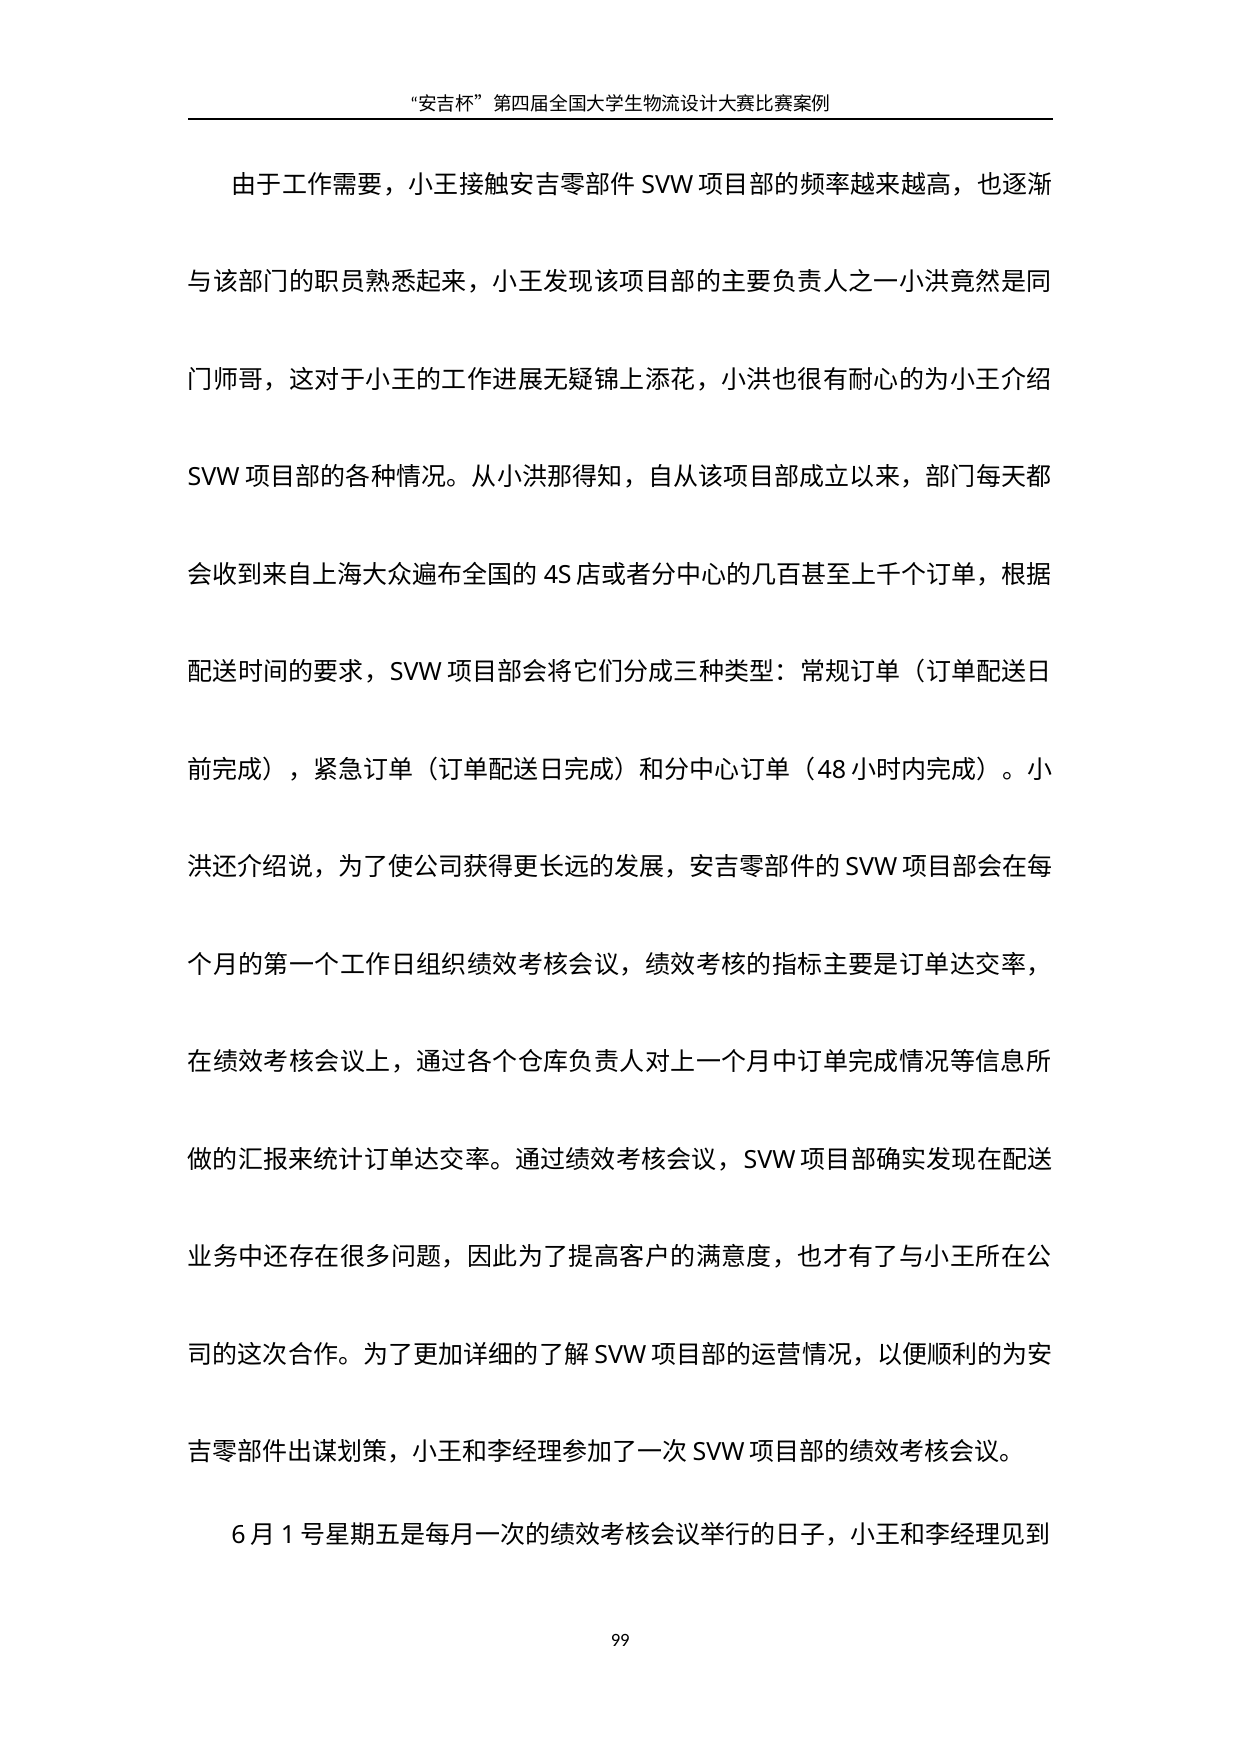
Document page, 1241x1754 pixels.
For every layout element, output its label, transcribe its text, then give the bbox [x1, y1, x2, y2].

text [187, 1501, 1053, 1566]
text 由于工作需要，小王接触安吉零部件SVW项目部的频率越来越高，也逐渐与该部门的职员熟悉起来，小王发现该项目部的主要负责人之一小洪竟然是同门师哥，这对于小王的工作进展无疑锦上添花，小洪也很有耐心的为小王介绍SVW项目部的各种情况。从小洪那得知，自从该项目部成立以来，部门每天都会收到来自上海大众遍布全国的4S店或者分中心的几百甚至上千个订单，根据配送时间的要求，SVW项目部会将它们分成三种类型：常规订单（订单配送日前完成），紧急订单（订单配送日完成）和分中心订单（48小时内完成）。小洪还介绍说，为了使公司获得更长远的发展，安吉零部件的SVW项目部会在每个月的第一个工作日组织绩效考核会议，绩效考核的指标主要是订单达交率，在绩效考核会议上，通过各个仓库负责人对上一个月中订单完成情况等信息所做的汇报来统计订单达交率。通过绩效考核会议，SVW项目部确实发现在配送业务中还存在很多问题，因此为了提高客户的满意度，也才有了与小王所在公司的这次合作。为了更加详细的了解SVW项目部的运营情况，以便顺利的为安吉零部件出谋划策，小王和李经理参加了一次SVW项目部的绩效考核会议。 [187, 150, 1053, 1482]
